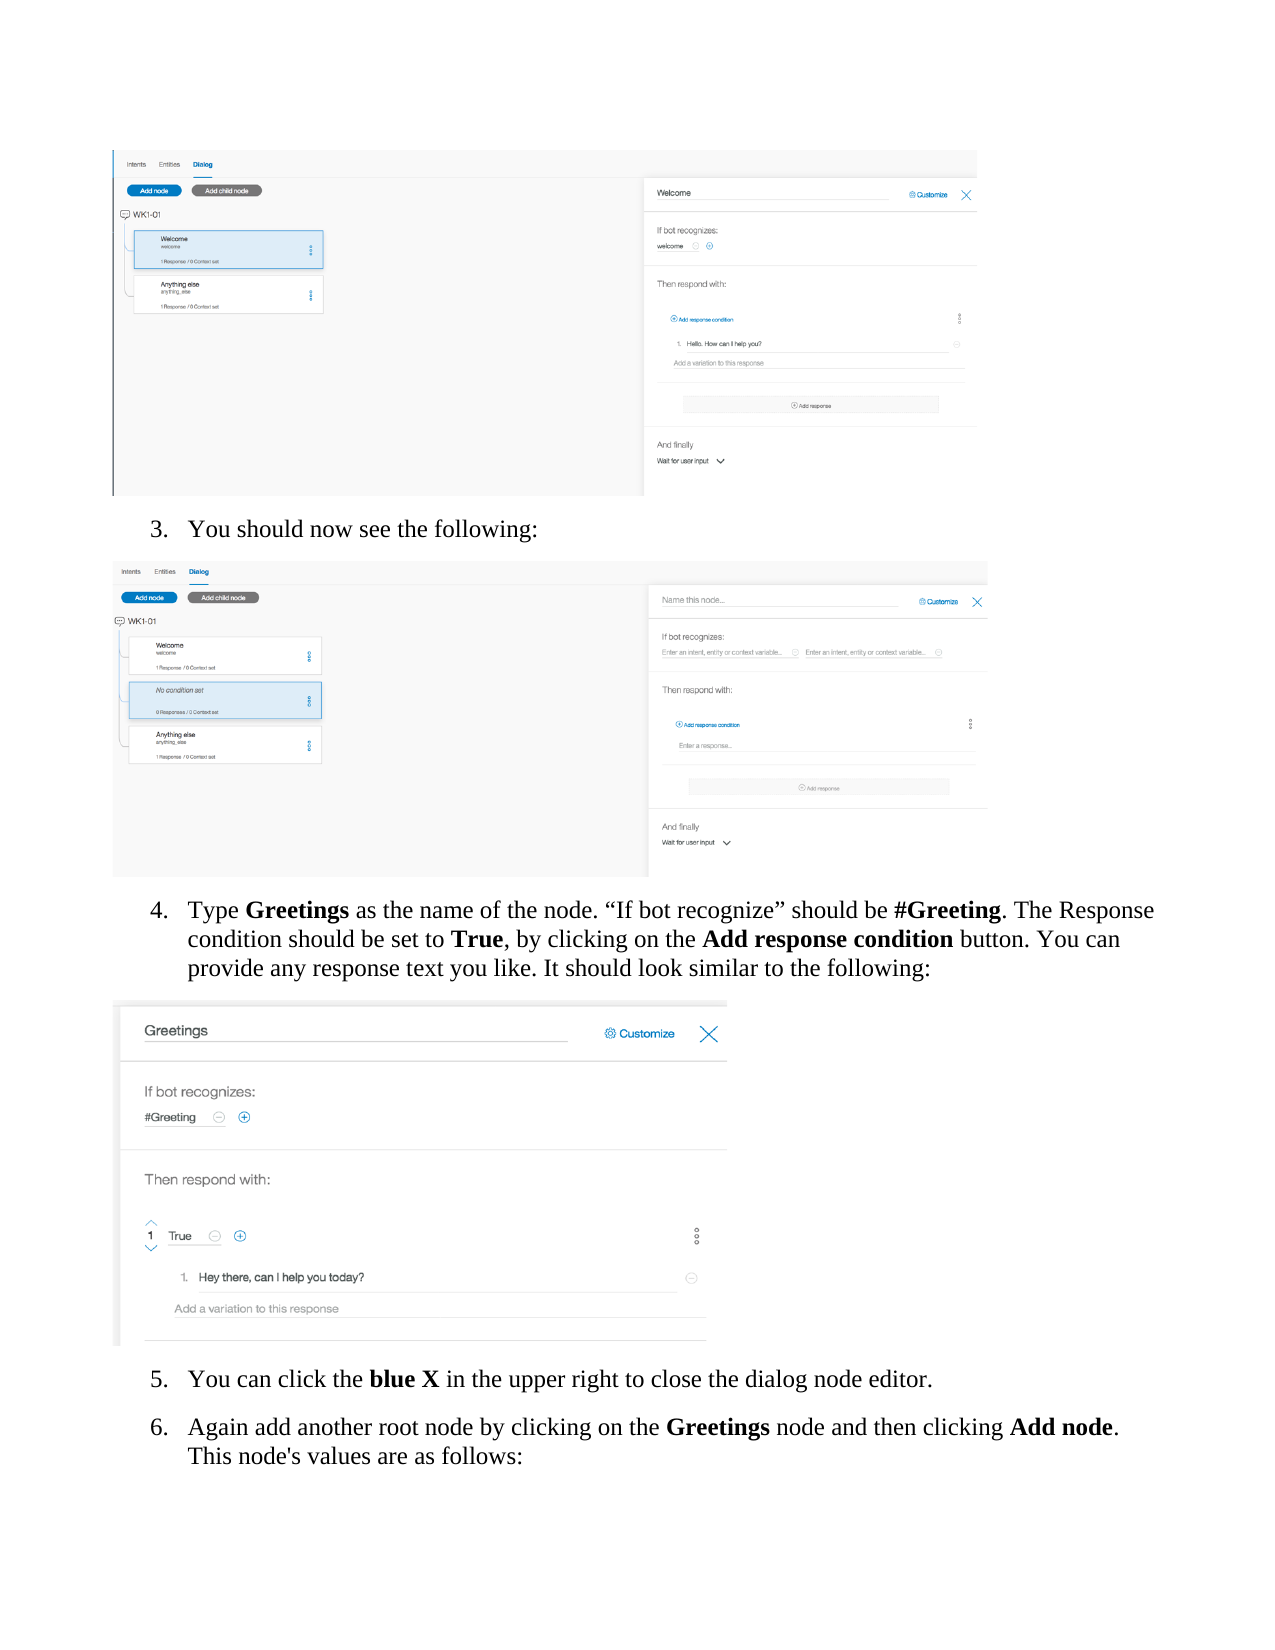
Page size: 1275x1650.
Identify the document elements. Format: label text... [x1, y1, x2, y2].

list Again add another root node by clicking on the Greetings node and then clicking Add node. This node's values are as follows: [150, 1412, 1162, 1469]
list Type Greetings as the name of the node. “If bot recognize” should be #Greeting. The Response condition should be set to True, by clicking on the Add response condition button. You can provide any response text you like. It should look similar to the following: [150, 896, 1162, 982]
list You can click the blue X in the upper right to close the dialog node editor. [150, 1364, 1162, 1393]
list You should now see the following: [150, 514, 1162, 543]
picture [112, 150, 978, 496]
picture [112, 561, 988, 877]
picture [112, 1000, 728, 1346]
